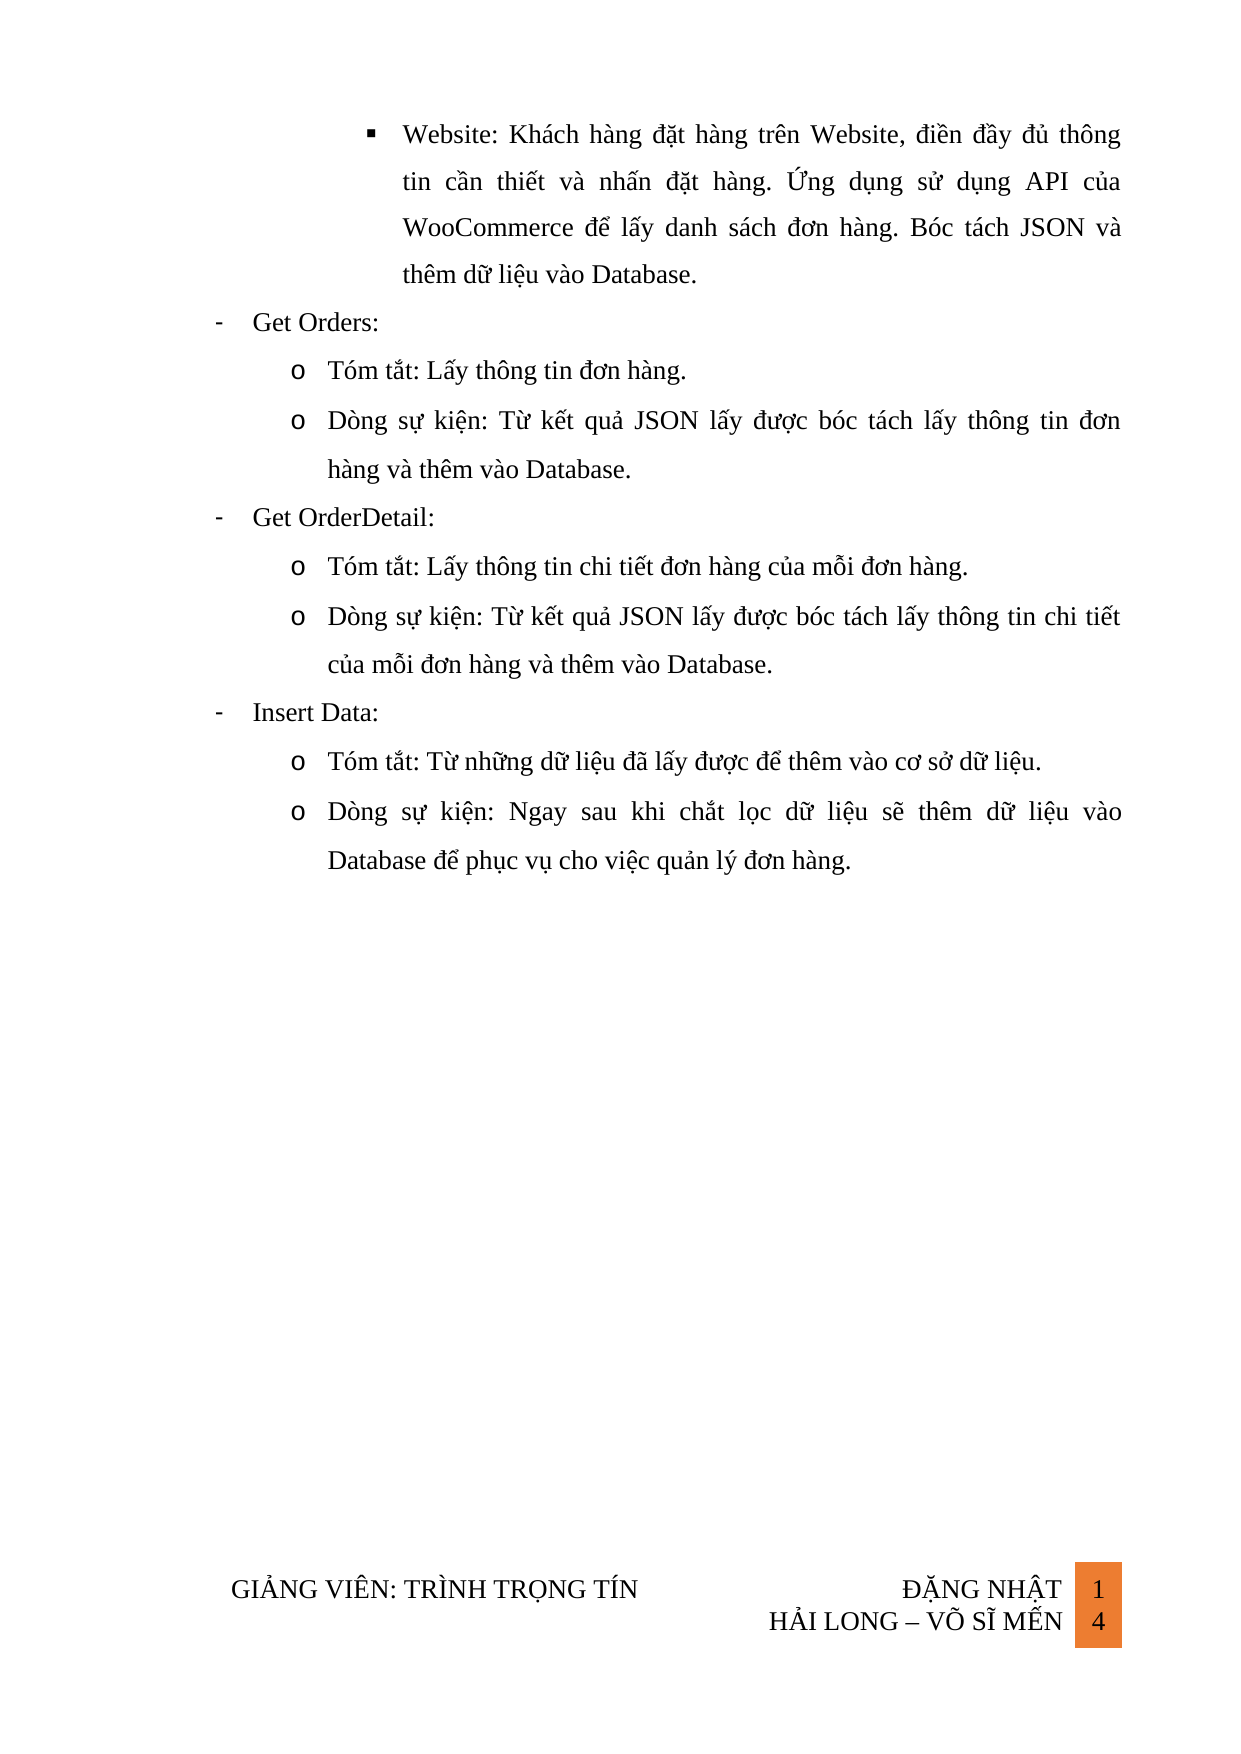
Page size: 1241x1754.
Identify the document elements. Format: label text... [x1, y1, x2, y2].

list Tóm tắt: Từ những dữ liệu đã lấy được để thêm vào cơ sở dữ liệu. [290, 745, 1122, 778]
list Website: Khách hàng đặt hàng trên Website, điền đầy đủ thông tin cần thiết và nhấn đặt hàng. Ứng dụng sử dụng API của WooCommerce để lấy danh sách đơn hàng. Bóc tách JSON và thêm dữ liệu vào Database. [365, 118, 1122, 289]
list Insert Data: [215, 695, 1122, 728]
list Dòng sự kiện: Ngay sau khi chắt lọc dữ liệu sẽ thêm dữ liệu vào Database để phục vụ cho việc quản lý đơn hàng. [290, 795, 1122, 875]
list Tóm tắt: Lấy thông tin đơn hàng. [290, 354, 1122, 388]
list Tóm tắt: Lấy thông tin chi tiết đơn hàng của mỗi đơn hàng. [290, 549, 1122, 583]
list Dòng sự kiện: Từ kết quả JSON lấy được bóc tách lấy thông tin chi tiết của mỗi đơn hàng và thêm vào Database. [290, 600, 1122, 680]
list Dòng sự kiện: Từ kết quả JSON lấy được bóc tách lấy thông tin đơn hàng và thêm vào Database. [290, 404, 1122, 484]
list Get OrderDetail: [215, 500, 1122, 533]
list Get Orders: [215, 305, 1122, 338]
